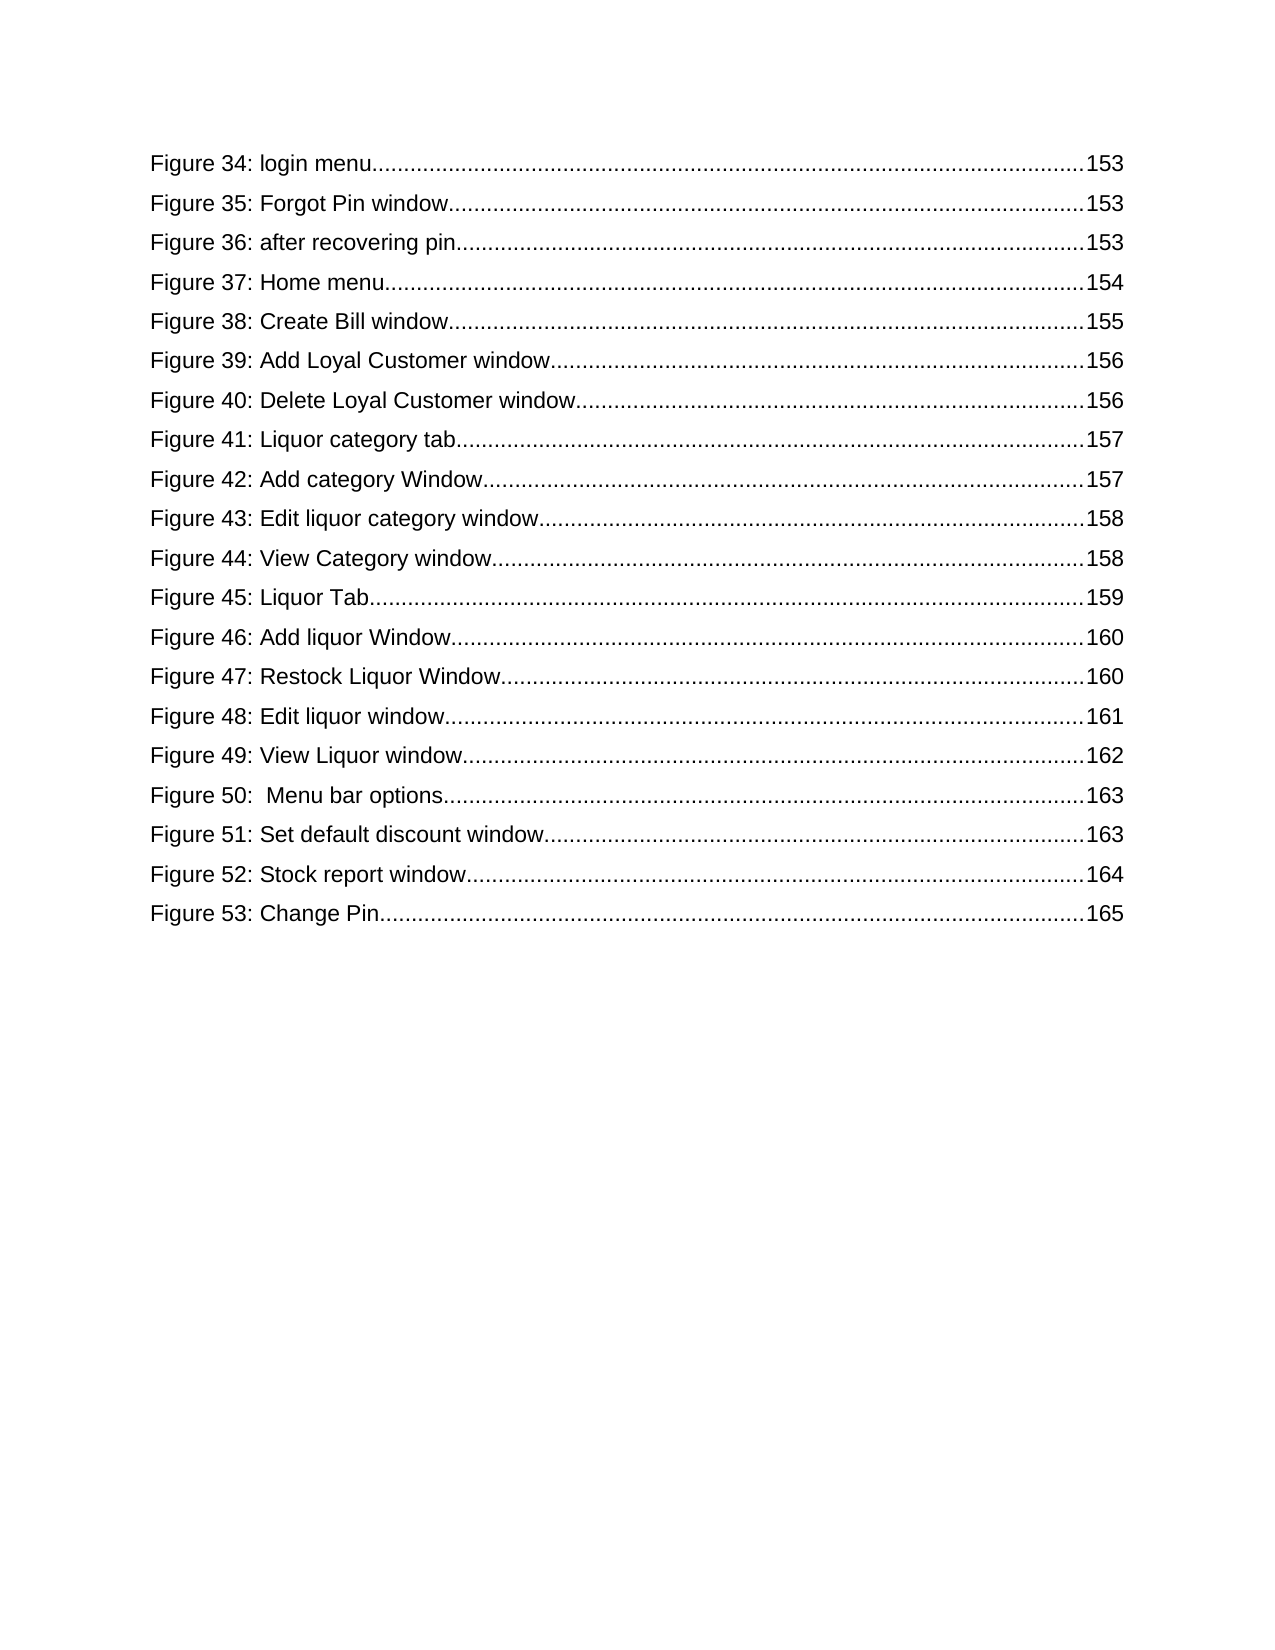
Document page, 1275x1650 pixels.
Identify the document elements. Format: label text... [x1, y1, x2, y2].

text Figure 40: Delete Loyal Customer window 156 [150, 387, 1125, 413]
text Figure 53: Change Pin 165 [150, 900, 1125, 926]
text Figure 49: View Liquor window 162 [150, 742, 1125, 768]
text Figure 41: Liquor category tab 157 [150, 426, 1125, 453]
text Figure 37: Home menu 154 [150, 268, 1125, 295]
text Figure 44: View Category window 158 [150, 545, 1125, 571]
text Figure 51: Set default discount window. 163 [150, 821, 1125, 847]
text Figure 47: Restock Liquor Window 160 [150, 663, 1125, 689]
text Figure 50: Menu bar options 163 [150, 782, 1125, 808]
text Figure 45: Liquor Tab 159 [150, 584, 1125, 611]
text Figure 34: login menu 153 [150, 150, 1125, 176]
text Figure 43: Edit liquor category window 158 [150, 505, 1125, 532]
text Figure 38: Create Bill window 155 [150, 308, 1125, 334]
text Figure 52: Stock report window 164 [150, 861, 1125, 887]
text Figure 46: Add liquor Window 160 [150, 624, 1125, 650]
text Figure 35: Forgot Pin window 153 [150, 189, 1125, 216]
text Figure 48: Edit liquor window 161 [150, 703, 1125, 729]
text Figure 36: after recovering pin 153 [150, 229, 1125, 255]
text Figure 39: Add Loyal Customer window 156 [150, 347, 1125, 374]
text Figure 42: Add category Window 157 [150, 466, 1125, 492]
